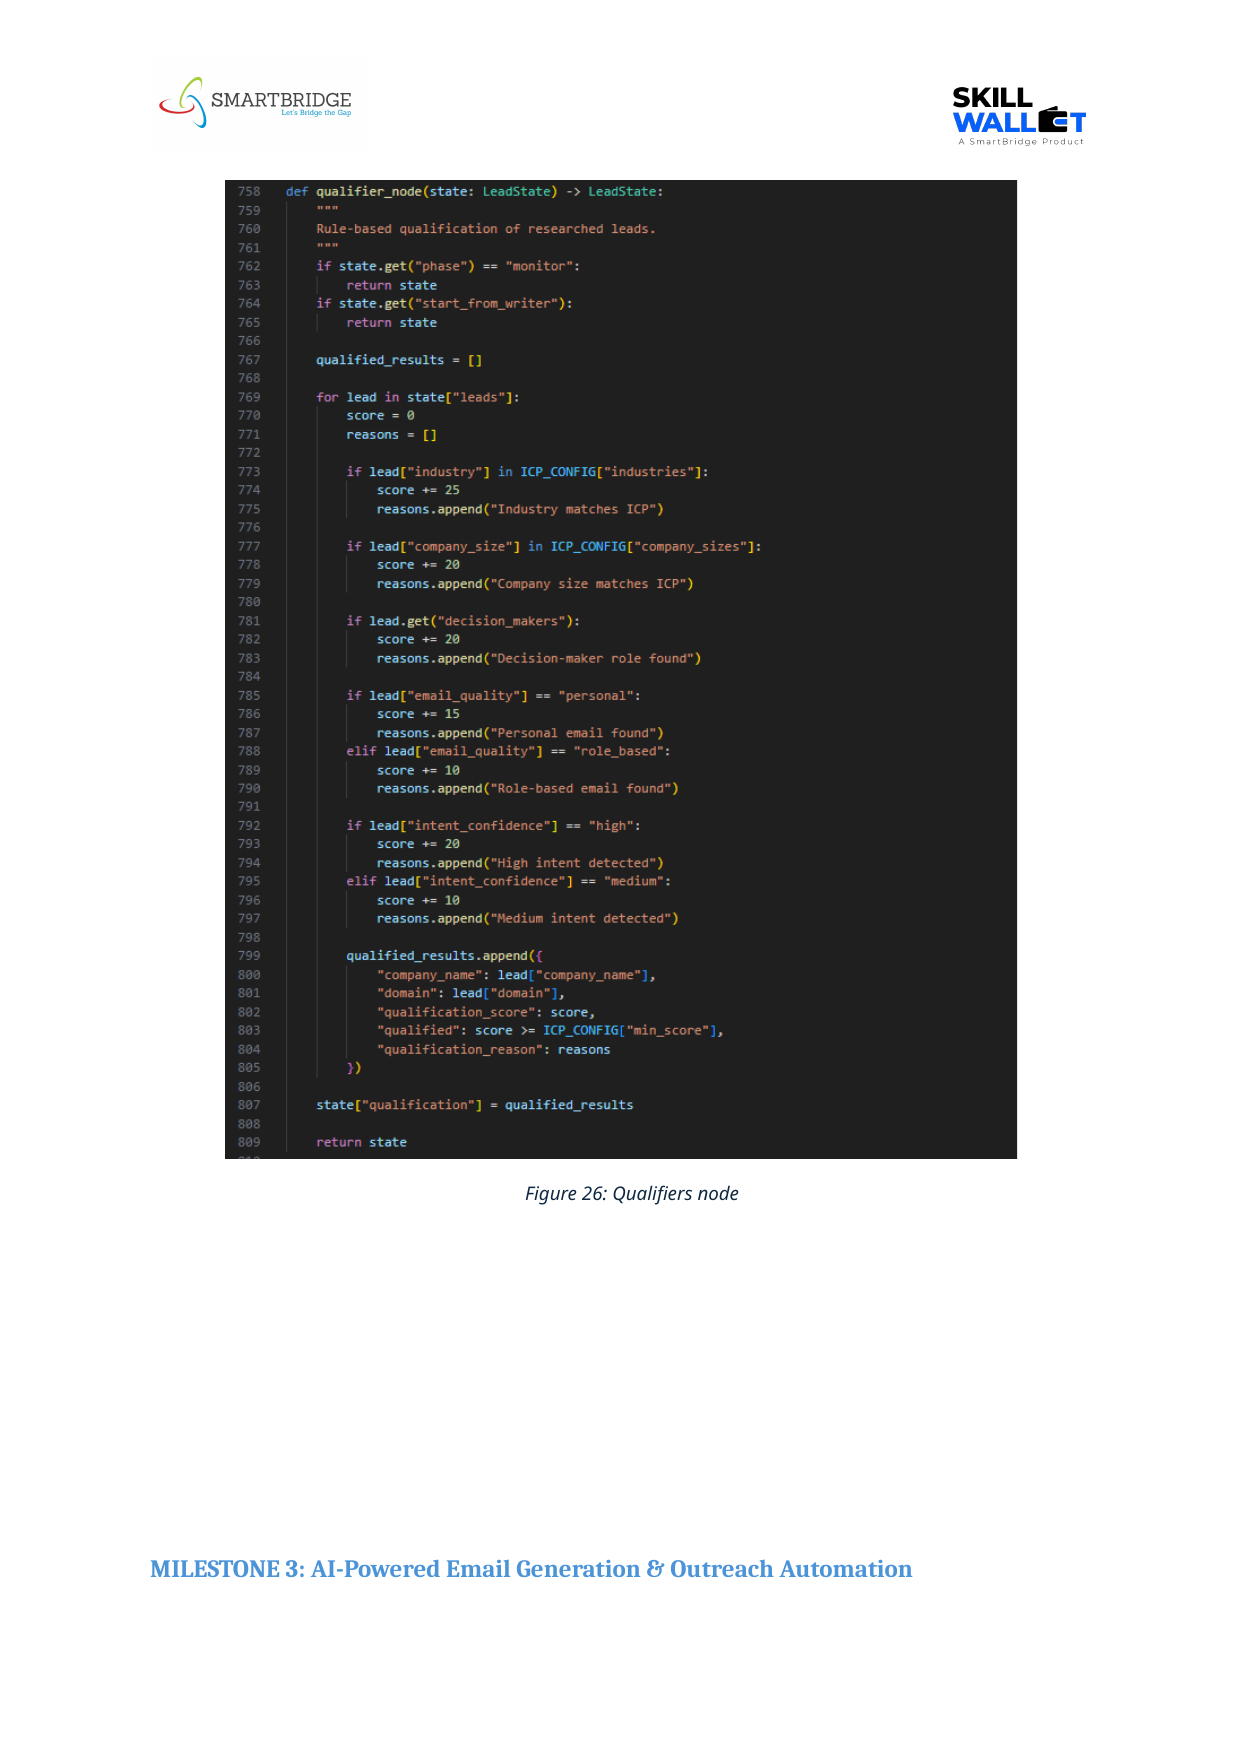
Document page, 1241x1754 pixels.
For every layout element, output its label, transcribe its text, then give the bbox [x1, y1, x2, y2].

picture [150, 58, 368, 150]
picture [948, 83, 1086, 146]
text MILESTONE 3: AI-Powered Email Generation & Outreach Automation [150, 1555, 1090, 1584]
text Figure 26: Qualifiers node [450, 1180, 1090, 1206]
picture [225, 180, 1018, 1159]
